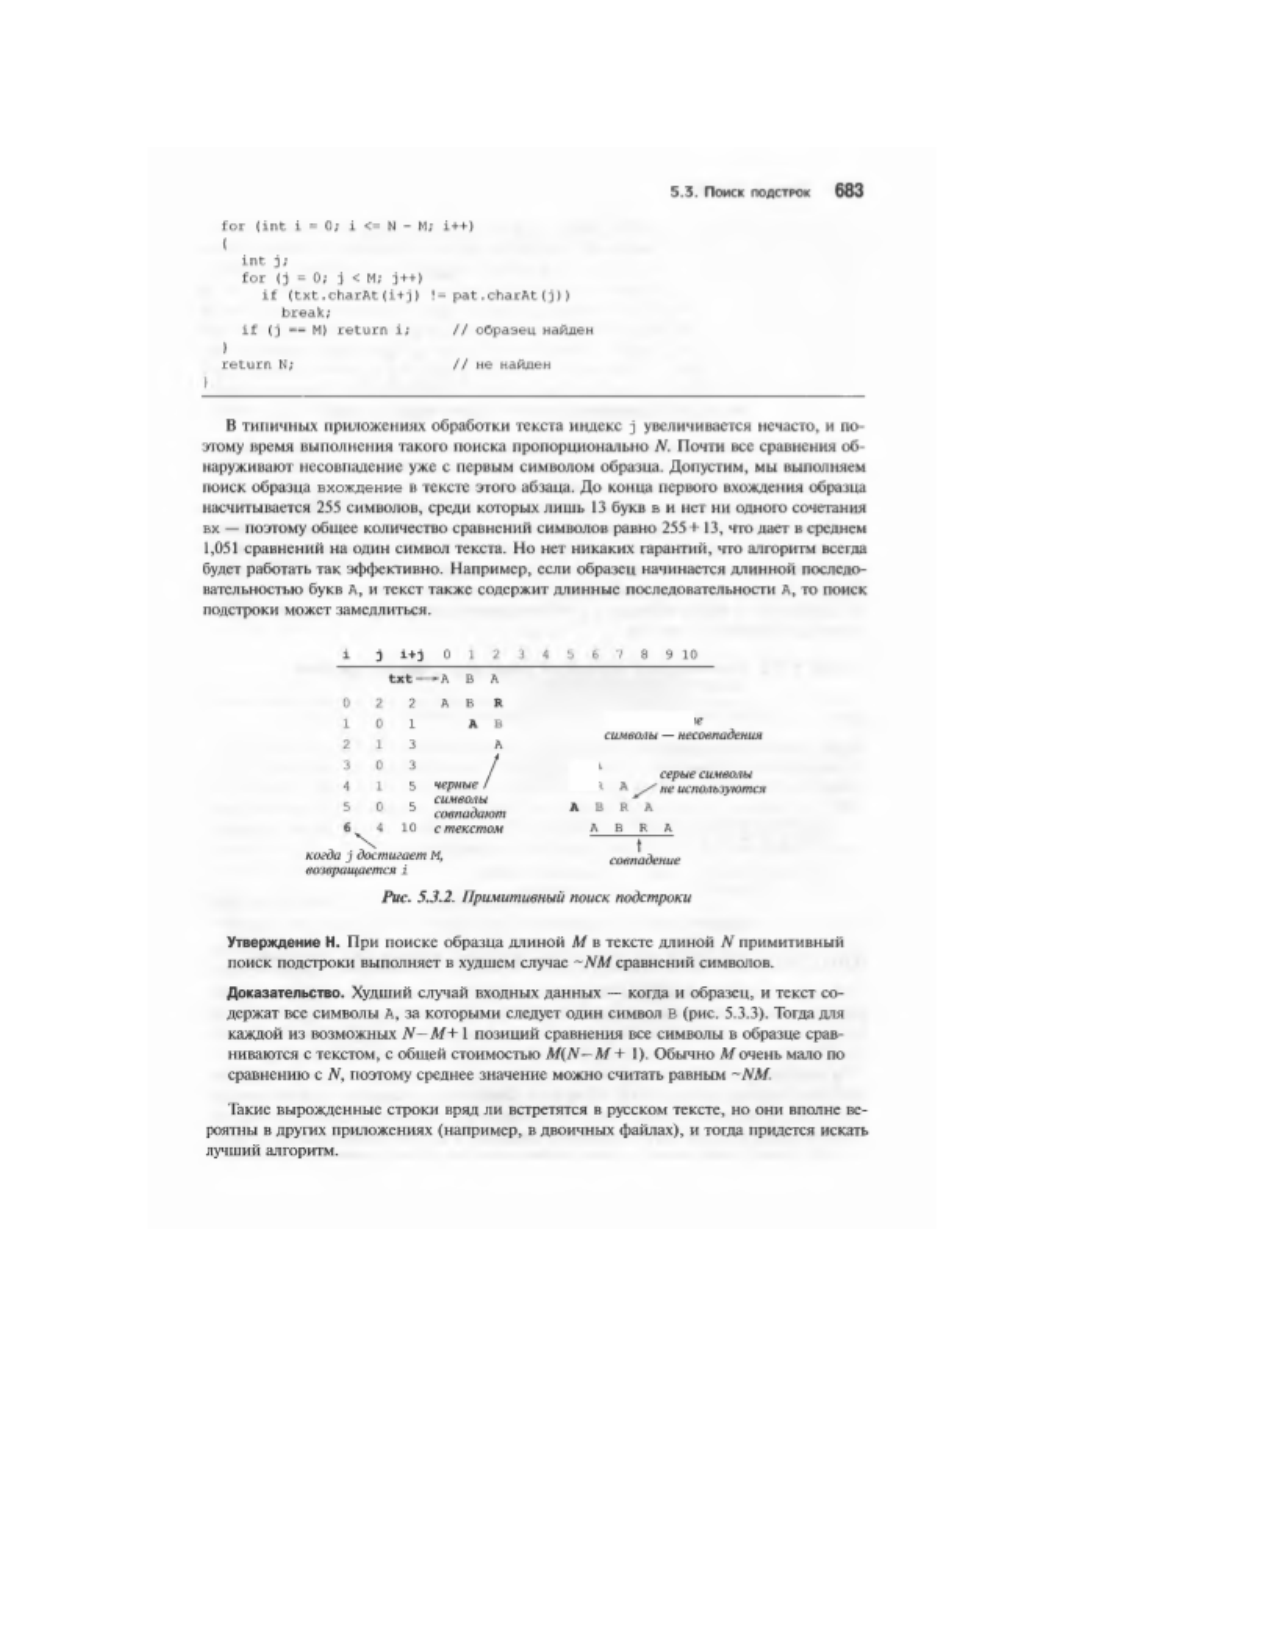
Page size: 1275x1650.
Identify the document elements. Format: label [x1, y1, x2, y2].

picture [147, 147, 937, 1229]
